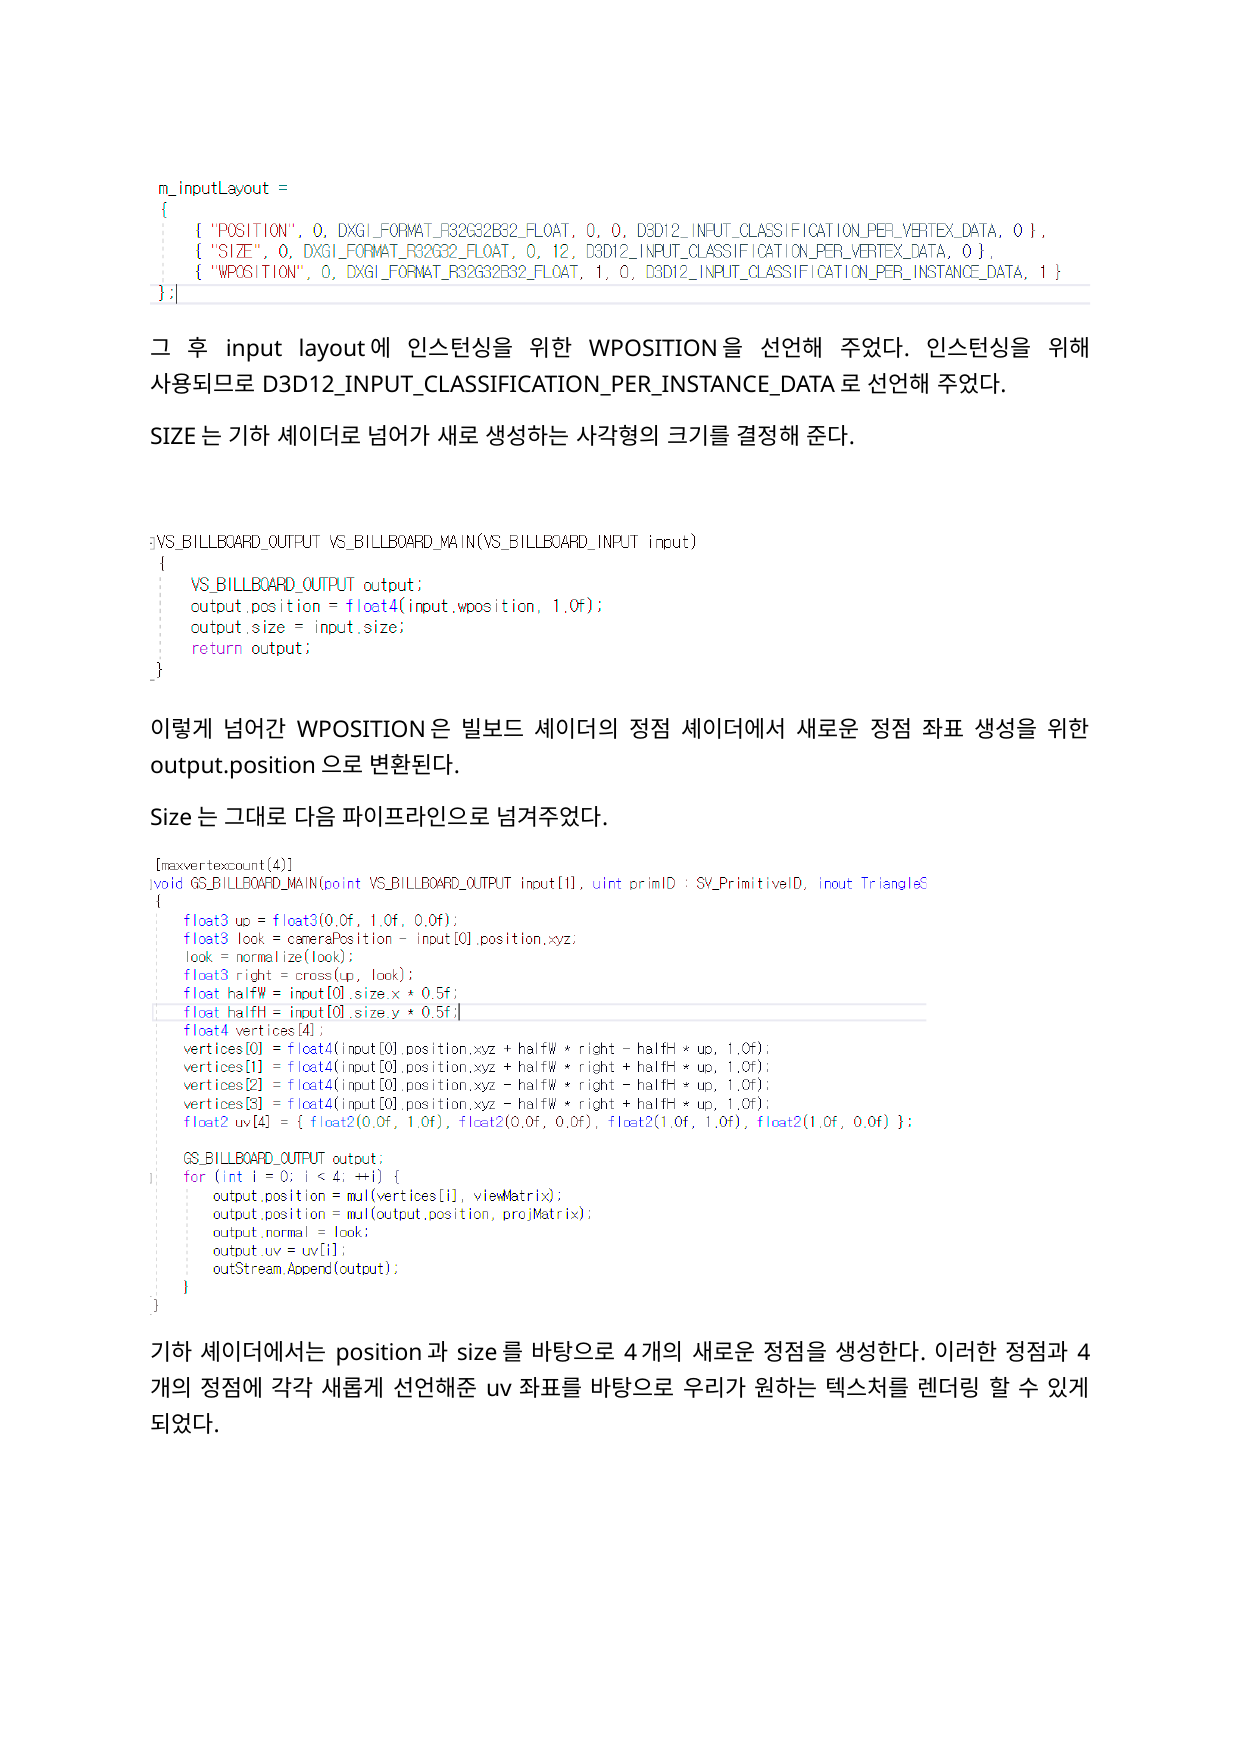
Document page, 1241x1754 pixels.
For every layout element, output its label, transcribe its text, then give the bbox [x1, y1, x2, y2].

picture [150, 851, 927, 1315]
text Size는 그대로 다음 파이프라인으로 넘겨주었다. [150, 799, 1090, 832]
picture [150, 521, 719, 692]
picture [150, 177, 1091, 311]
text 기하 셰이더에서는 position과 size를 바탕으로 4개의 새로운 정점을 생성한다. 이러한 정점과 4개의 정점에 각각 새롭게 선언해준 uv 좌표를 바탕으로 우리가 원하는 텍스처를 렌더링 할 수 있게 되었다. [150, 1333, 1090, 1439]
text SIZE는 기하 셰이더로 넘어가 새로 생성하는 사각형의 크기를 결정해 준다. [150, 418, 1090, 452]
text 그 후 input layout에 인스턴싱을 위한 WPOSITION을 선언해 주었다. 인스턴싱을 위해 사용되므로 D3D12_INPUT_CLASSIFICATION_PER_INSTANCE_DATA로 선언해 주었다. [150, 330, 1090, 399]
text 이렇게 넘어간 WPOSITION은 빌보드 셰이더의 정점 셰이더에서 새로운 정점 좌표 생성을 위한 output.position으로 변환된다. [150, 711, 1090, 780]
